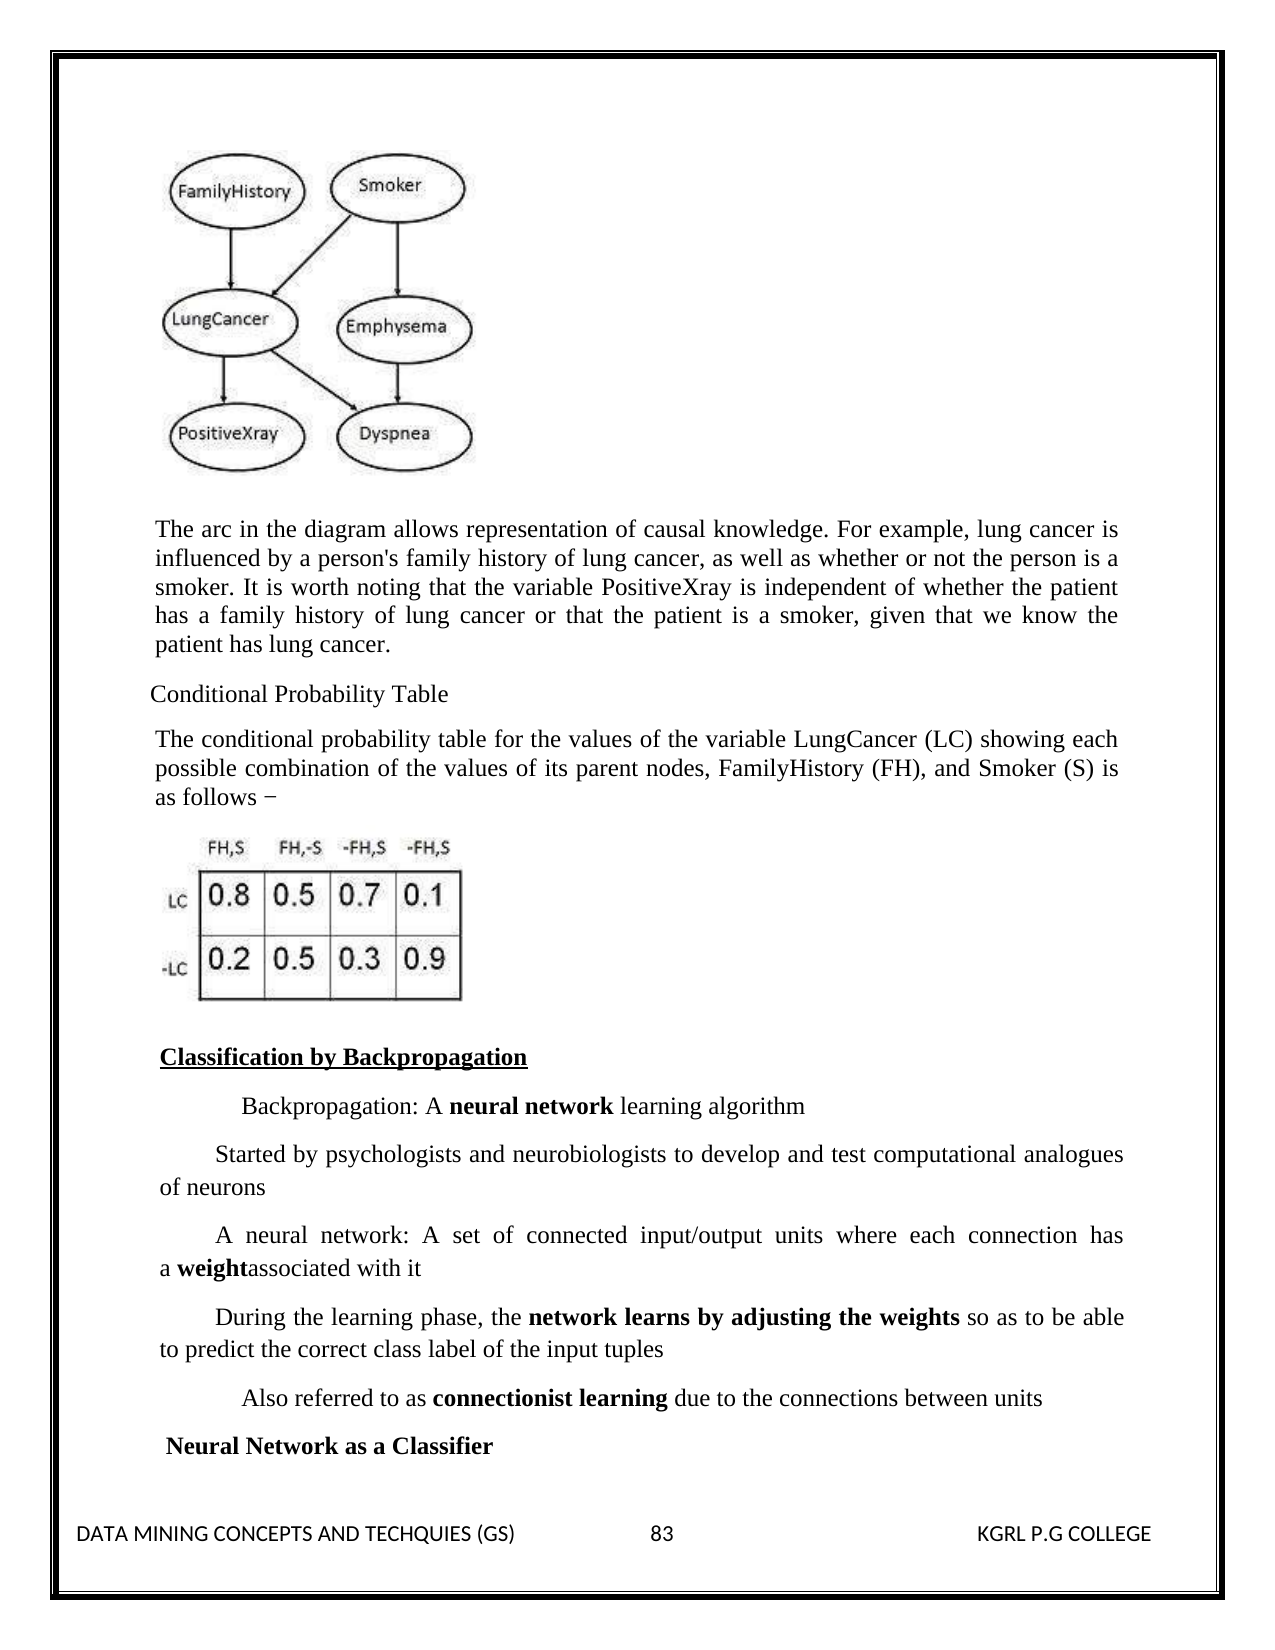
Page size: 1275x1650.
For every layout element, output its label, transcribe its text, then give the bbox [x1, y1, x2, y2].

picture [150, 825, 469, 1014]
text  During the learning phase, the network learns by adjusting the weights so as to be able to predict the correct class label of the input tuples [159, 1298, 1125, 1363]
text  Also referred to as connectionist learning due to the connections between units [197, 1379, 1125, 1412]
text The arc in the diagram allows representation of causal knowledge. For example, lung cancer is influenced by a person's family history of lung cancer, as well as whether or not the person is a smoker. It is worth noting that the variable PositiveXray is independent of whether the patient has a family history of lung cancer or that the patient is a smoker, given that we know the patient has lung cancer. [155, 514, 1120, 658]
text Neural Network as a Classifier [159, 1427, 1125, 1460]
text  A neural network: A set of connected input/output units where each connection has a weightassociated with it [159, 1216, 1125, 1282]
text  Started by psychologists and neurobiologists to develop and test computational analogues of neurons [159, 1135, 1125, 1201]
text  Backpropagation: A neural network learning algorithm [197, 1087, 1125, 1119]
text Classification by Backpropagation [159, 1038, 1125, 1071]
picture [150, 150, 487, 490]
text The conditional probability table for the values of the variable LungCancer (LC) showing each possible combination of the values of its parent nodes, FamilyHistory (FH), and Smoker (S) is as follows − [155, 724, 1120, 811]
subtitle Conditional Probability Table [150, 679, 1125, 707]
